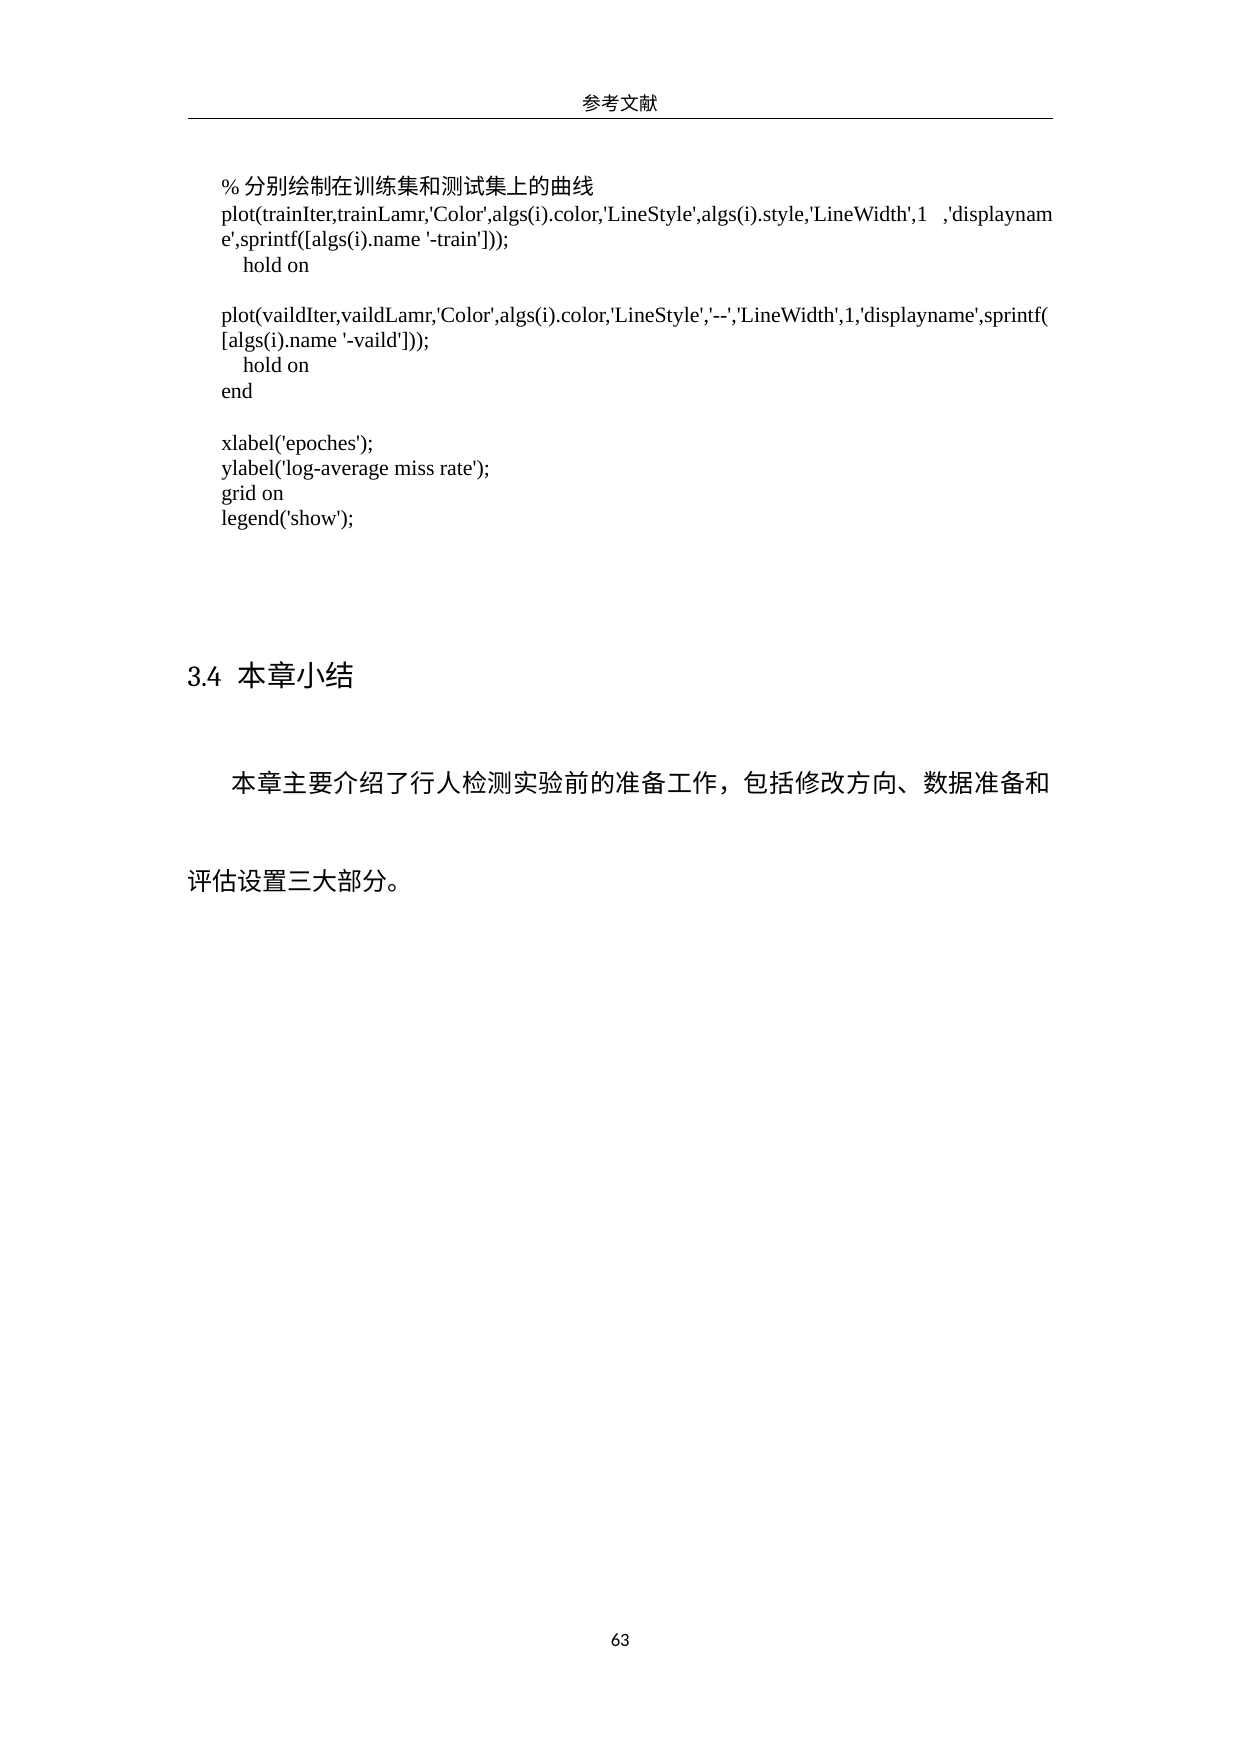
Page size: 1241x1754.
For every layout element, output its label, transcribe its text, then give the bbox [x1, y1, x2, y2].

list 本章小结 [187, 643, 1053, 708]
text 本章主要介绍了行人检测实验前的准备工作，包括修改方向、数据准备和评估设置三大部分。 [187, 749, 1053, 912]
